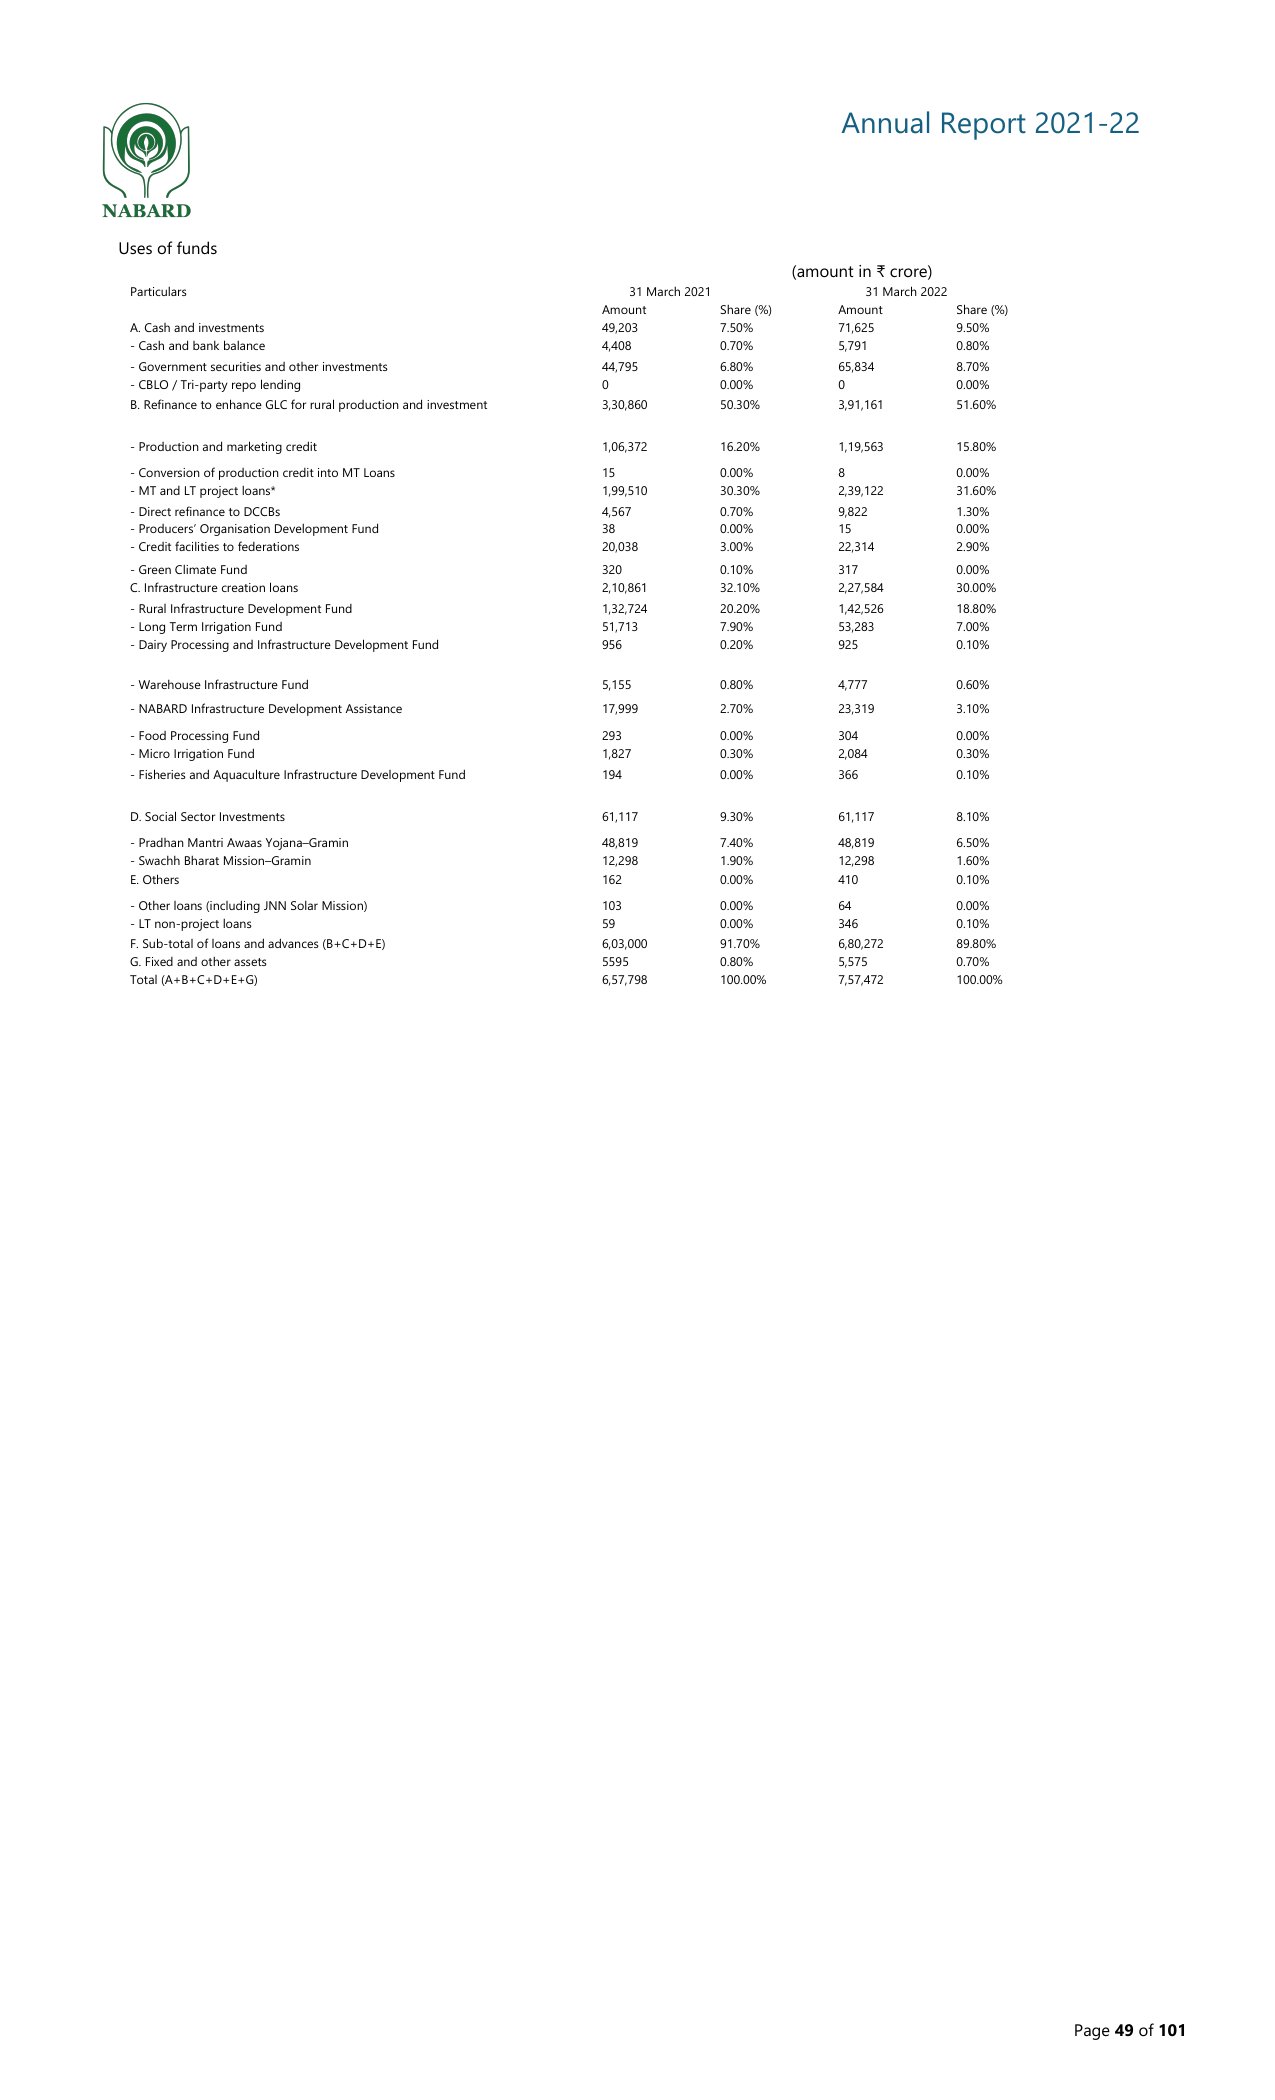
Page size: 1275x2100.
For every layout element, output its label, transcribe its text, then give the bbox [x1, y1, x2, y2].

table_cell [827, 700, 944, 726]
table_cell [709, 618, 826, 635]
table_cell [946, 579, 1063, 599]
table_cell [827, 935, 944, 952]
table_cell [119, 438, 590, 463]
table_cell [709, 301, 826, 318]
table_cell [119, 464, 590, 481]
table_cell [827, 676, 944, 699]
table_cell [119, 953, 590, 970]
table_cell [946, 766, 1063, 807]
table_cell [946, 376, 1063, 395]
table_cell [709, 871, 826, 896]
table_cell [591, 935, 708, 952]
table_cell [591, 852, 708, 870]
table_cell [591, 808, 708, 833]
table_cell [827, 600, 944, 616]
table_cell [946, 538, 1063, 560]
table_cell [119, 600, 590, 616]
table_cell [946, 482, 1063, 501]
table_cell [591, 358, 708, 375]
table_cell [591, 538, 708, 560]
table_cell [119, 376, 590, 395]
text (amount in ₹ crore) [118, 259, 1187, 281]
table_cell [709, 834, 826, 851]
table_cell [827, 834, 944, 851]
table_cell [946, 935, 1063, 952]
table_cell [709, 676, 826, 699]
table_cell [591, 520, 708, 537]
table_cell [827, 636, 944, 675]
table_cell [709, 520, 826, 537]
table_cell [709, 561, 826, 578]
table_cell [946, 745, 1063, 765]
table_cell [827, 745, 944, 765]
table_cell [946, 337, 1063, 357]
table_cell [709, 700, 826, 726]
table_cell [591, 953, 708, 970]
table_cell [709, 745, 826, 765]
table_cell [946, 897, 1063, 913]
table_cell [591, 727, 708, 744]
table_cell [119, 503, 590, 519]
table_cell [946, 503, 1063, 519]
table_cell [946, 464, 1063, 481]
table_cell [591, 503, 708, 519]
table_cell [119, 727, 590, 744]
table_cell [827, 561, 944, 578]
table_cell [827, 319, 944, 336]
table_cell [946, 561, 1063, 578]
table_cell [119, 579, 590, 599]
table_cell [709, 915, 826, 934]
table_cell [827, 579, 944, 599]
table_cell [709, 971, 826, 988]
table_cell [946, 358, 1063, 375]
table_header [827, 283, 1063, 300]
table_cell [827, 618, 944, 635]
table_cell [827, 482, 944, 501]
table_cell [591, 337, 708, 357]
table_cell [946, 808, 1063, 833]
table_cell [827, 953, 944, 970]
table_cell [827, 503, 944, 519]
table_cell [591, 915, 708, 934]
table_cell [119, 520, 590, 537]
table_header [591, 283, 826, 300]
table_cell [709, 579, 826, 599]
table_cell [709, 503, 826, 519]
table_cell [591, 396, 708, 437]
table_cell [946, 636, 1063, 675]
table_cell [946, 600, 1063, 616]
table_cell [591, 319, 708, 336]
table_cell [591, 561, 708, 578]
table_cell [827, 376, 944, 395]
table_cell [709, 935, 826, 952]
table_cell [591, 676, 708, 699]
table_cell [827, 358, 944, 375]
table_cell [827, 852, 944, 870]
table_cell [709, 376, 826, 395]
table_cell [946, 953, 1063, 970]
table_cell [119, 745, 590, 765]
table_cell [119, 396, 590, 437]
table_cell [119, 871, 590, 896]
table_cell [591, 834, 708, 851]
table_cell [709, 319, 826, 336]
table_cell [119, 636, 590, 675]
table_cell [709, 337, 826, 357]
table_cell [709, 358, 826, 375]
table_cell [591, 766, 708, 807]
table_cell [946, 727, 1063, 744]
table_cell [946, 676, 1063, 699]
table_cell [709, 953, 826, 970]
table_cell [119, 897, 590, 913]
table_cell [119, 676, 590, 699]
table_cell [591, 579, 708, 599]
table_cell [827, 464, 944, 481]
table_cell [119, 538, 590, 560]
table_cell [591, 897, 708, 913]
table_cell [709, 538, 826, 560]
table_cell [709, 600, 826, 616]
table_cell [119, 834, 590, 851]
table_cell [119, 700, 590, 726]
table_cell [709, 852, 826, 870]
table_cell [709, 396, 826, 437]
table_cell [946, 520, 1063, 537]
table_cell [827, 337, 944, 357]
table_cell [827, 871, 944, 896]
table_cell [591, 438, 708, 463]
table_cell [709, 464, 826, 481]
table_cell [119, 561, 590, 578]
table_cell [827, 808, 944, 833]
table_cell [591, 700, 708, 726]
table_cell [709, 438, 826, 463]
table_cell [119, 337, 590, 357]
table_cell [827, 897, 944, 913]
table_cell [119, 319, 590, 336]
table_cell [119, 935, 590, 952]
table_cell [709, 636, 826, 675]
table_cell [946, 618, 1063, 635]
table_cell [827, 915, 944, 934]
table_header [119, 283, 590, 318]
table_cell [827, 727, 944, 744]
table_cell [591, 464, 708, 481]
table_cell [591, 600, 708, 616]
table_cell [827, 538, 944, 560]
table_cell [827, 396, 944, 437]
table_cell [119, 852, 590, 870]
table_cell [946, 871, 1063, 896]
picture [99, 101, 194, 219]
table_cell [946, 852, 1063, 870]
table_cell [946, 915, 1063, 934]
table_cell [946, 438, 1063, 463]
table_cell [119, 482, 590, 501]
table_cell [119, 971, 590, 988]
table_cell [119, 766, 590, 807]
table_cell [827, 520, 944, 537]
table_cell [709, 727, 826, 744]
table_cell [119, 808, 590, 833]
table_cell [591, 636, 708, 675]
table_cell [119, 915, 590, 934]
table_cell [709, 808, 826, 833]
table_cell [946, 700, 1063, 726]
text Uses of funds [118, 237, 1187, 259]
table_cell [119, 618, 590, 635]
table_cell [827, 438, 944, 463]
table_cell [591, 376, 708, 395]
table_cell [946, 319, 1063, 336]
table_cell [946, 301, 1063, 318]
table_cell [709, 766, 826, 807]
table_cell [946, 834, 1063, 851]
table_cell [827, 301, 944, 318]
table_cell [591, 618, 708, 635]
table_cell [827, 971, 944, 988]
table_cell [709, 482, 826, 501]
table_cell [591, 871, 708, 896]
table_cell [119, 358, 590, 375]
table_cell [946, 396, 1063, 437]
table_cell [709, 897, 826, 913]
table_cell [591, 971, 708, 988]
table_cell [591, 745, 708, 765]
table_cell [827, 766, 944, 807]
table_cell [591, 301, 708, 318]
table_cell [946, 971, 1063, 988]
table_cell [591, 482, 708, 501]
